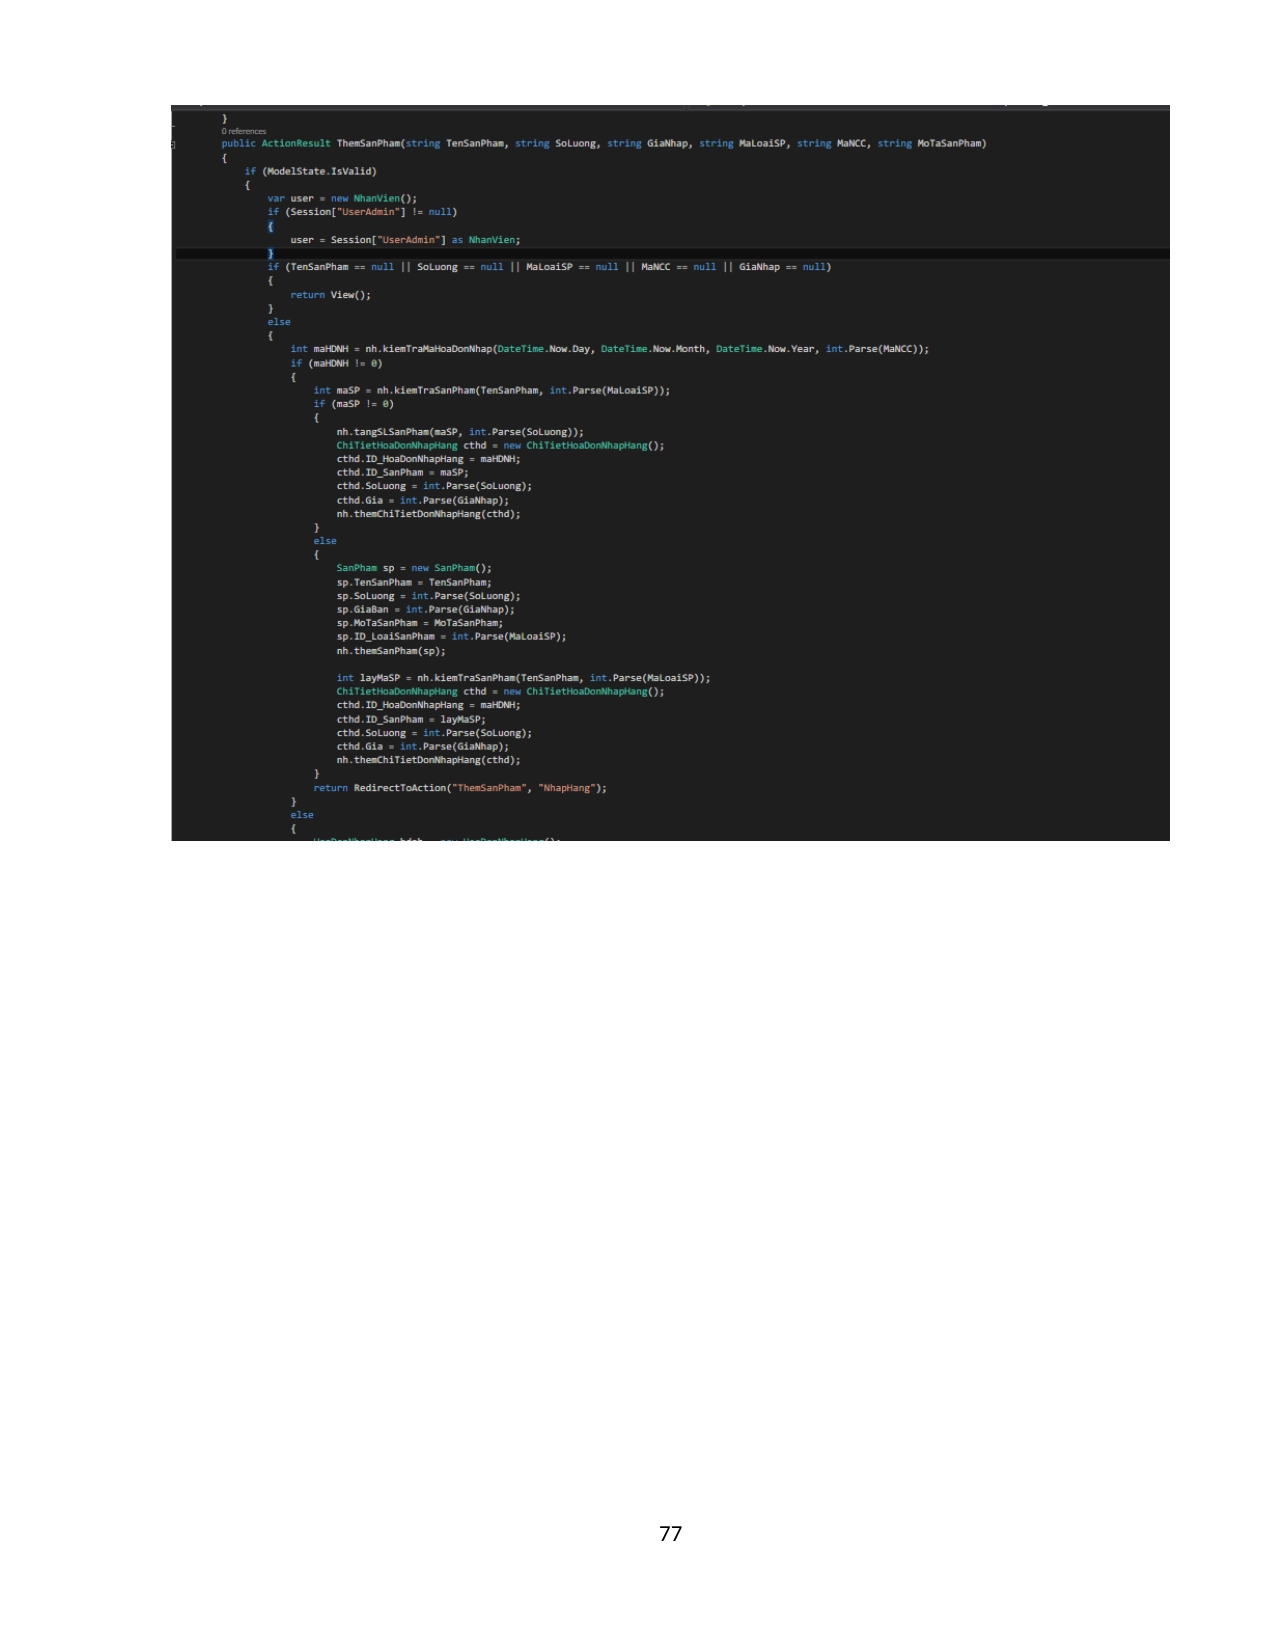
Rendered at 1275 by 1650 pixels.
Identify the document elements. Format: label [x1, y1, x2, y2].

picture [171, 105, 1170, 841]
